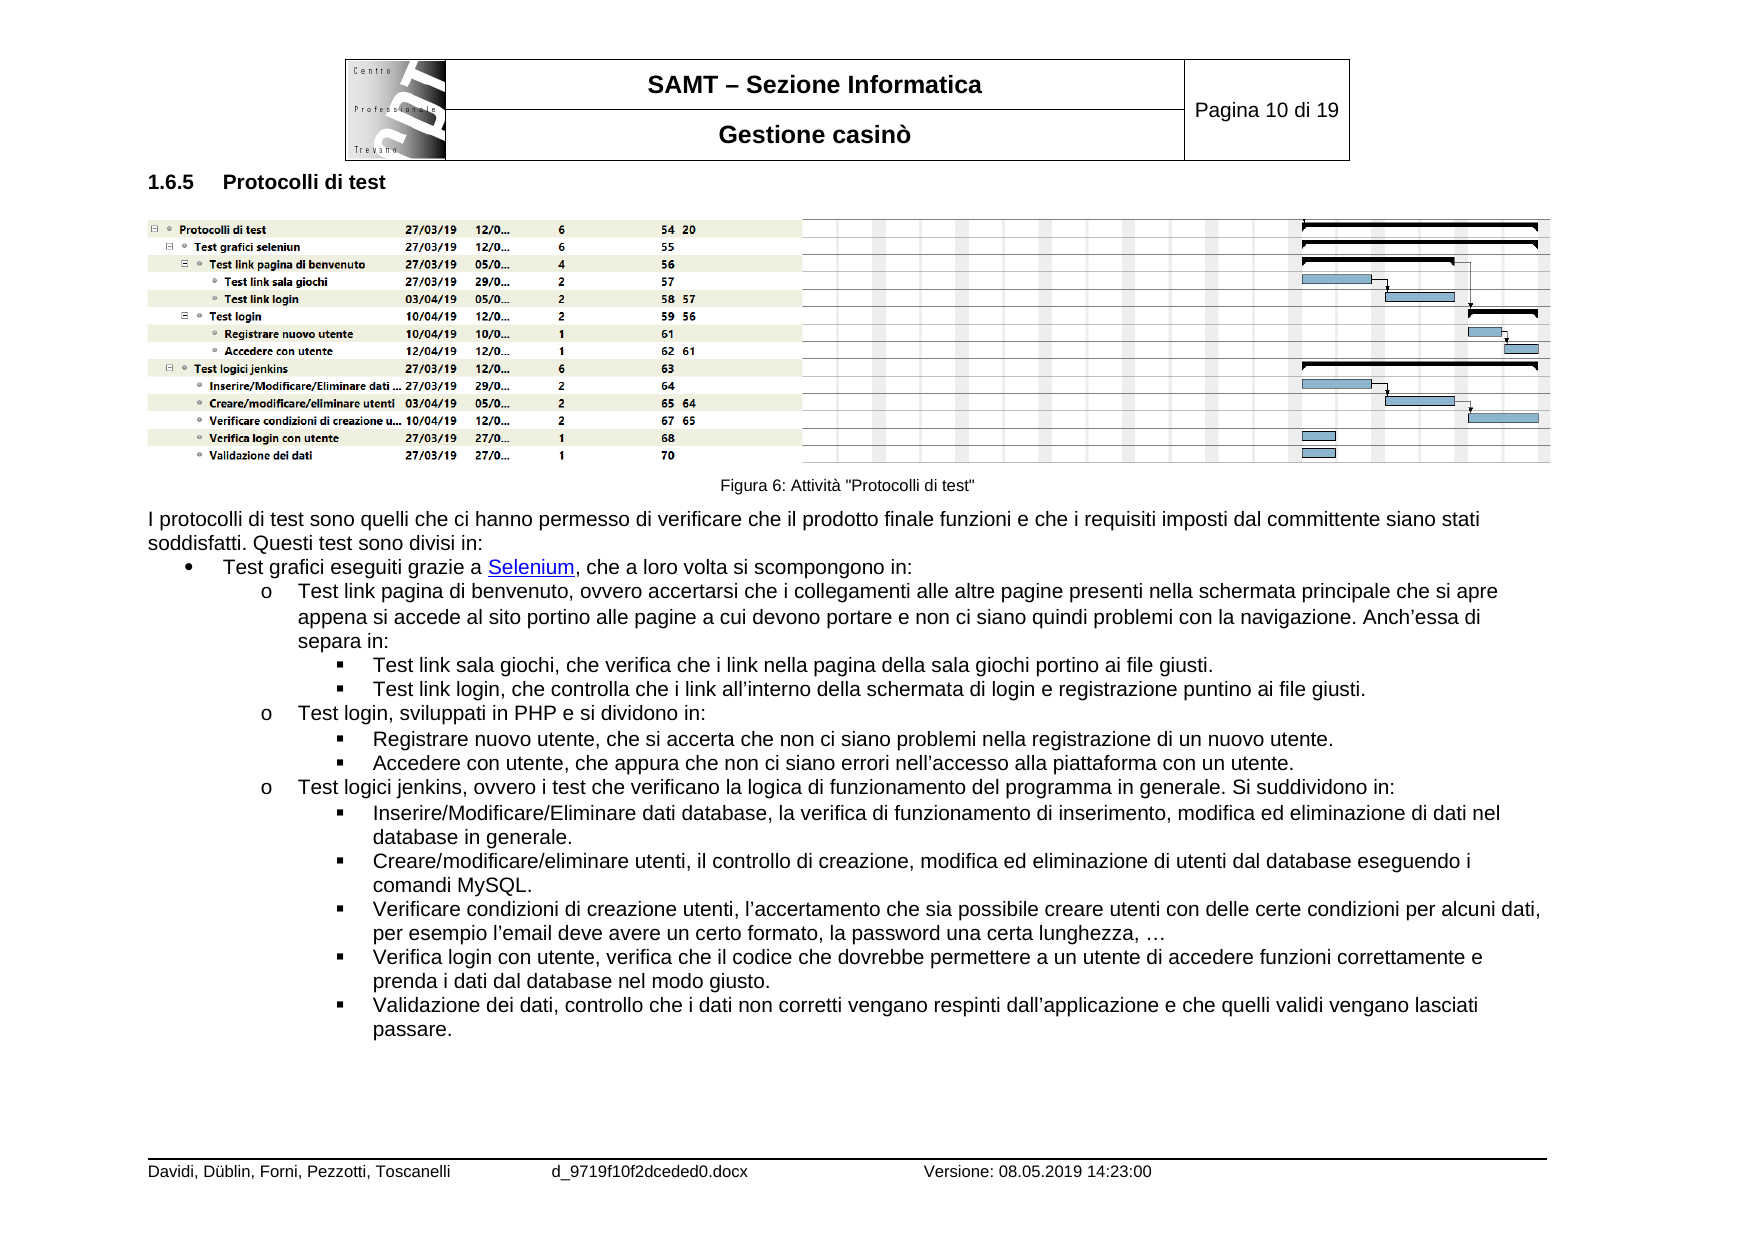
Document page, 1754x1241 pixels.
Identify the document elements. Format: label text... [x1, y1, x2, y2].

picture [346, 60, 445, 159]
list Registrare nuovo utente, che si accerta che non ci siano problemi nella registrazione di un nuovo utente. [335, 727, 1547, 751]
list Test grafici eseguiti grazie a Selenium, che a loro volta si scompongono in: [185, 555, 1547, 579]
list Test link login, che controlla che i link all’interno della schermata di login e registrazione puntino ai file giusti. [335, 677, 1547, 701]
list Test login, sviluppati in PHP e si dividono in: [260, 701, 1547, 727]
list Accedere con utente, che appura che non ci siano errori nell’accesso alla piattaforma con un utente. [335, 751, 1547, 775]
list Test link pagina di benvenuto, ovvero accertarsi che i collegamenti alle altre pagine presenti nella schermata principale che si apre appena si accede al sito portino alle pagine a cui devono portare e non ci siano quindi problemi con la navigazione. Anch’essa di separa in: [260, 579, 1547, 653]
list Test logici jenkins, ovvero i test che verificano la logica di funzionamento del programma in generale. Si suddividono in: [260, 775, 1547, 801]
list Inserire/Modificare/Eliminare dati database, la verifica di funzionamento di inserimento, modifica ed eliminazione di dati nel database in generale. [335, 801, 1547, 849]
list Test link sala giochi, che verifica che i link nella pagina della sala giochi portino ai file giusti. [335, 653, 1547, 677]
text I protocolli di test sono quelli che ci hanno permesso di verificare che il prodotto finale funzioni e che i requisiti imposti dal committente siano stati soddisfatti. Questi test sono divisi in: [148, 507, 1547, 555]
subtitle Protocolli di test [148, 170, 1547, 194]
list Validazione dei dati, controllo che i dati non corretti vengano respinti dall’applicazione e che quelli validi vengano lasciati passare. [335, 993, 1547, 1041]
list Verificare condizioni di creazione utenti, l’accertamento che sia possibile creare utenti con delle certe condizioni per alcuni dati, per esempio l’email deve avere un certo formato, la password una certa lunghezza, … [335, 897, 1547, 945]
list Creare/ modificare/eliminare utenti, il controllo di creazione, modifica ed eliminazione di utenti dal database eseguendo i comandi MySQL. [335, 849, 1547, 897]
picture [147, 219, 1551, 463]
list Verifica login con utente, verifica che il codice che dovrebbe permettere a un utente di accedere funzioni correttamente e prenda i dati dal database nel modo giusto. [335, 945, 1547, 993]
